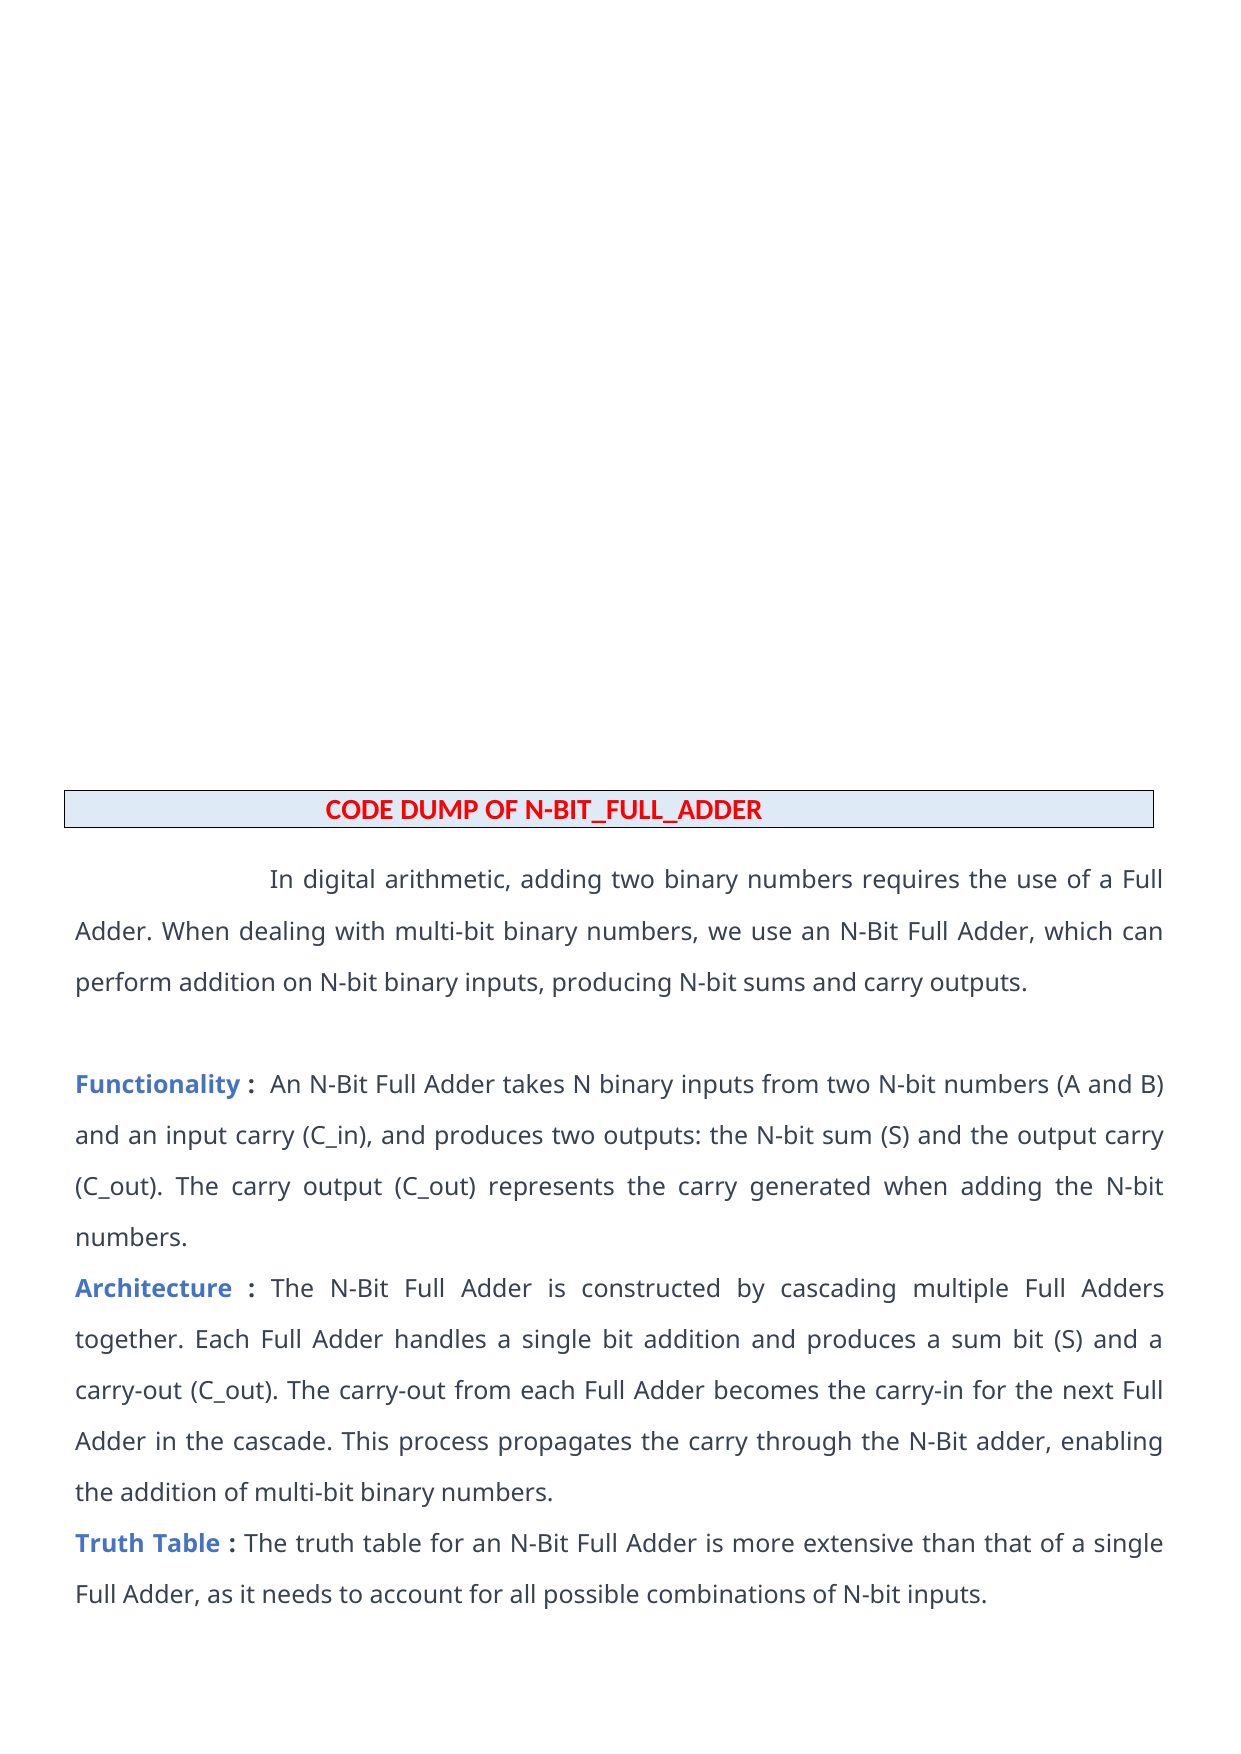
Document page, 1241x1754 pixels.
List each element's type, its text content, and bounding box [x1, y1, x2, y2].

text Functionality : An N-Bit Full Adder takes N binary inputs from two N-bit numbers (A and B) and an input carry (C_in), and produces two outputs: the N-bit sum (S) and the output carry (C_out). The carry output (C_out) represents the carry generated when adding the N-bit numbers. [75, 1066, 1165, 1253]
text Architecture : The N-Bit Full Adder is constructed by cascading multiple Full Adders together. Each Full Adder handles a single bit addition and produces a sum bit (S) and a carry-out (C_out). The carry-out from each Full Adder becomes the carry-in for the next Full Adder in the cascade. This process propagates the carry through the N-Bit adder, enabling the addition of multi-bit binary numbers. [75, 1271, 1165, 1509]
text Truth Table : The truth table for an N-Bit Full Adder is more extensive than that of a single Full Adder, as it needs to account for all possible combinations of N-bit inputs. [75, 1526, 1165, 1611]
text In digital arithmetic, adding two binary numbers requires the use of a Full Adder. When dealing with multi-bit binary numbers, we use an N-Bit Full Adder, which can perform addition on N-bit binary inputs, producing N-bit sums and carry outputs. [75, 862, 1165, 998]
table_header CODE DUMP OF N-BIT_FULL_ADDER [65, 791, 1153, 827]
